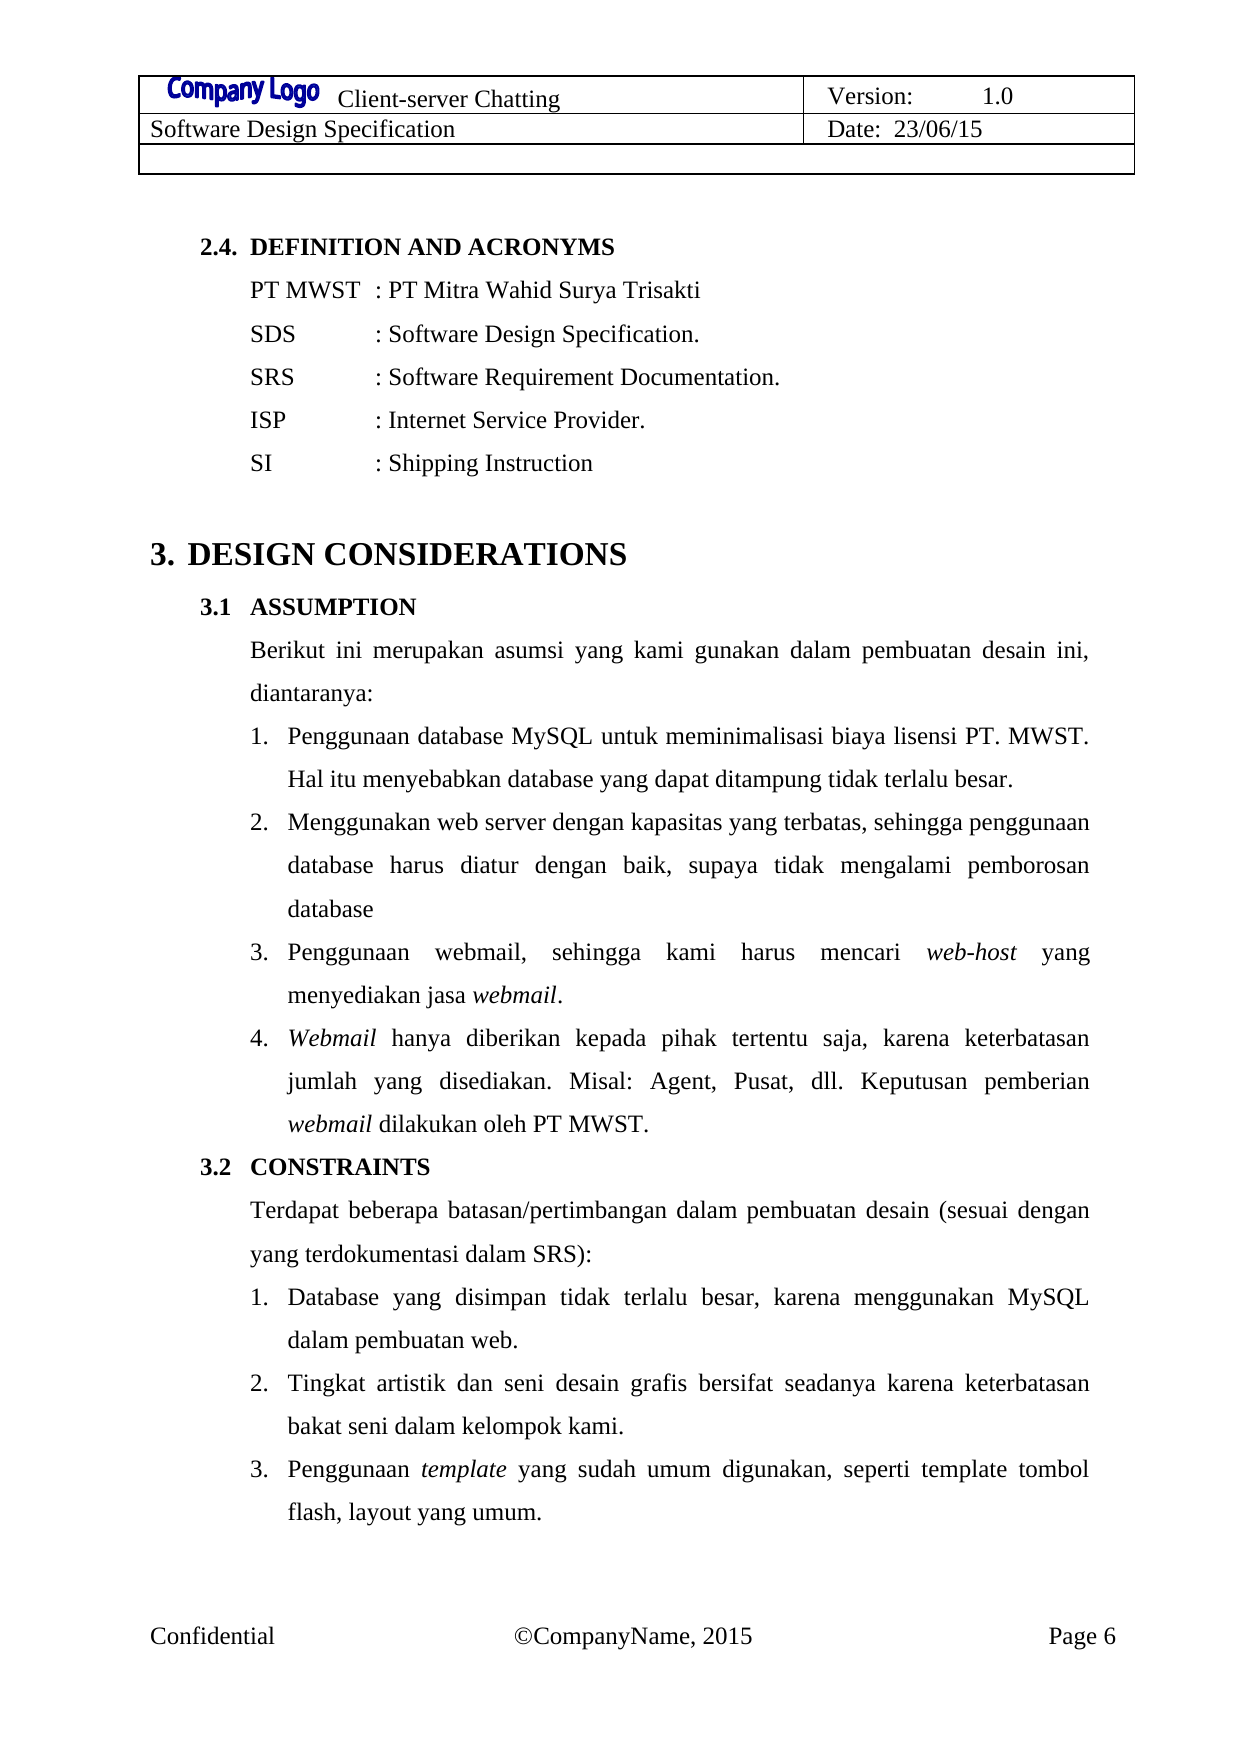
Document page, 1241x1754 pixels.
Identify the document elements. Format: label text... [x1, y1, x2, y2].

text Terdapat beberapa batasan/pertimbangan dalam pembuatan desain (sesuai dengan yang terdokumentasi dalam SRS): [250, 1196, 1090, 1267]
list Penggunaan webmail, sehingga kami harus mencari web-host yang menyediakan jasa webmail. [250, 937, 1090, 1009]
list Tingkat artistik dan seni desain grafis bersifat seadanya karena keterbatasan bakat seni dalam kelompok kami. [250, 1368, 1090, 1440]
text SI : Shipping Instruction [225, 448, 1090, 477]
text ISP : Internet Service Provider. [225, 405, 1090, 434]
text PT MWST : PT Mitra Wahid Surya Trisakti [225, 276, 1090, 304]
list Database yang disimpan tidak terlalu besar, karena menggunakan MySQL dalam pembuatan web. [250, 1282, 1090, 1354]
text SDS : Software Design Specification. [225, 319, 1090, 347]
list DESIGN CONSIDERATIONS [150, 534, 1090, 573]
list DEFINITION AND ACRONYMS [200, 232, 1090, 261]
list Penggunaan database MySQL untuk meminimalisasi biaya lisensi PT. MWST. Hal itu menyebabkan database yang dapat ditampung tidak terlalu besar. [250, 721, 1090, 793]
text SRS : Software Requirement Documentation. [225, 362, 1090, 391]
text Berikut ini merupakan asumsi yang kami gunakan dalam pembuatan desain ini, diantaranya: [250, 635, 1090, 707]
list ASSUMPTION [200, 592, 1090, 621]
list Webmail hanya diberikan kepada pihak tertentu saja, karena keterbatasan jumlah yang disediakan. Misal: Agent, Pusat, dll. Keputusan pemberian webmail dilakukan oleh PT MWST. [250, 1023, 1090, 1138]
list Menggunakan web server dengan kapasitas yang terbatas, sehingga penggunaan database harus diatur dengan baik, supaya tidak mengalami pemborosan database [250, 807, 1090, 922]
list Penggunaan template yang sudah umum digunakan, seperti template tombol flash, layout yang umum. [250, 1454, 1090, 1526]
list CONSTRAINTS [200, 1152, 1090, 1181]
